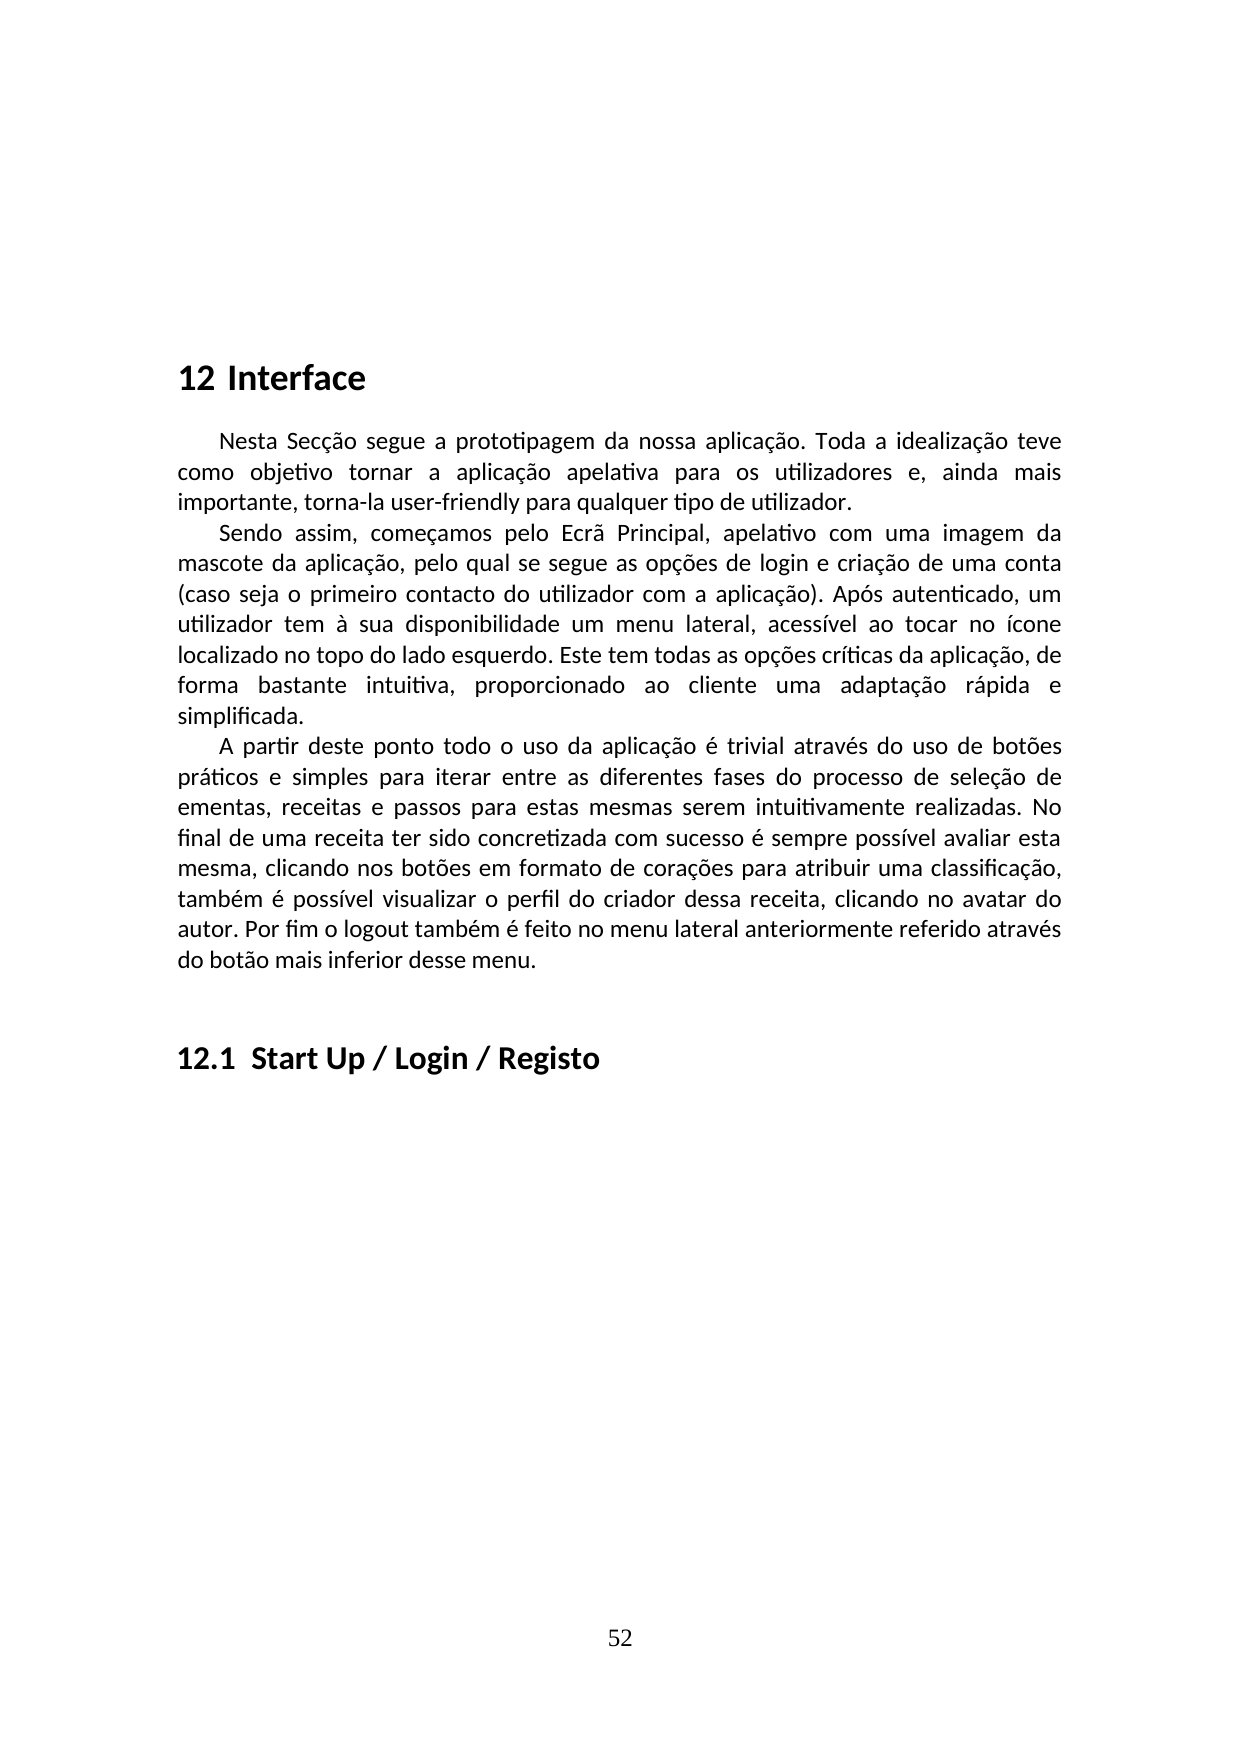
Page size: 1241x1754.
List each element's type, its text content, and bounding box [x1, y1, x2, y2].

list Interface [177, 354, 1063, 400]
text Sendo assim, começamos pelo Ecrã Principal, apelativo com uma imagem da mascote da aplicação, pelo qual se segue as opções de login e criação de uma conta (caso seja o primeiro contacto do utilizador com a aplicação). Após autenticado, um utilizador tem à sua disponibilidade um menu lateral, acessível ao tocar no ícone localizado no topo do lado esquerdo. Este tem todas as opções críticas da aplicação, de forma bastante intuitiva, proporcionado ao cliente uma adaptação rápida e simplificada. [177, 517, 1063, 730]
text Nesta Secção segue a prototipagem da nossa aplicação. Toda a idealização teve como objetivo tornar a aplicação apelativa para os utilizadores e, ainda mais importante, torna-la user-friendly para qualquer tipo de utilizador. [177, 425, 1063, 517]
text A partir deste ponto todo o uso da aplicação é trivial através do uso de botões práticos e simples para iterar entre as diferentes fases do processo de seleção de ementas, receitas e passos para estas mesmas serem intuitivamente realizadas. No final de uma receita ter sido concretizada com sucesso é sempre possível avaliar esta mesma, clicando nos botões em formato de corações para atribuir uma classificação, também é possível visualizar o perfil do criador dessa receita, clicando no avatar do autor. Por fim o logout também é feito no menu lateral anteriormente referido através do botão mais inferior desse menu. [177, 730, 1063, 974]
list Start Up / Login / Registo [176, 1037, 1063, 1078]
